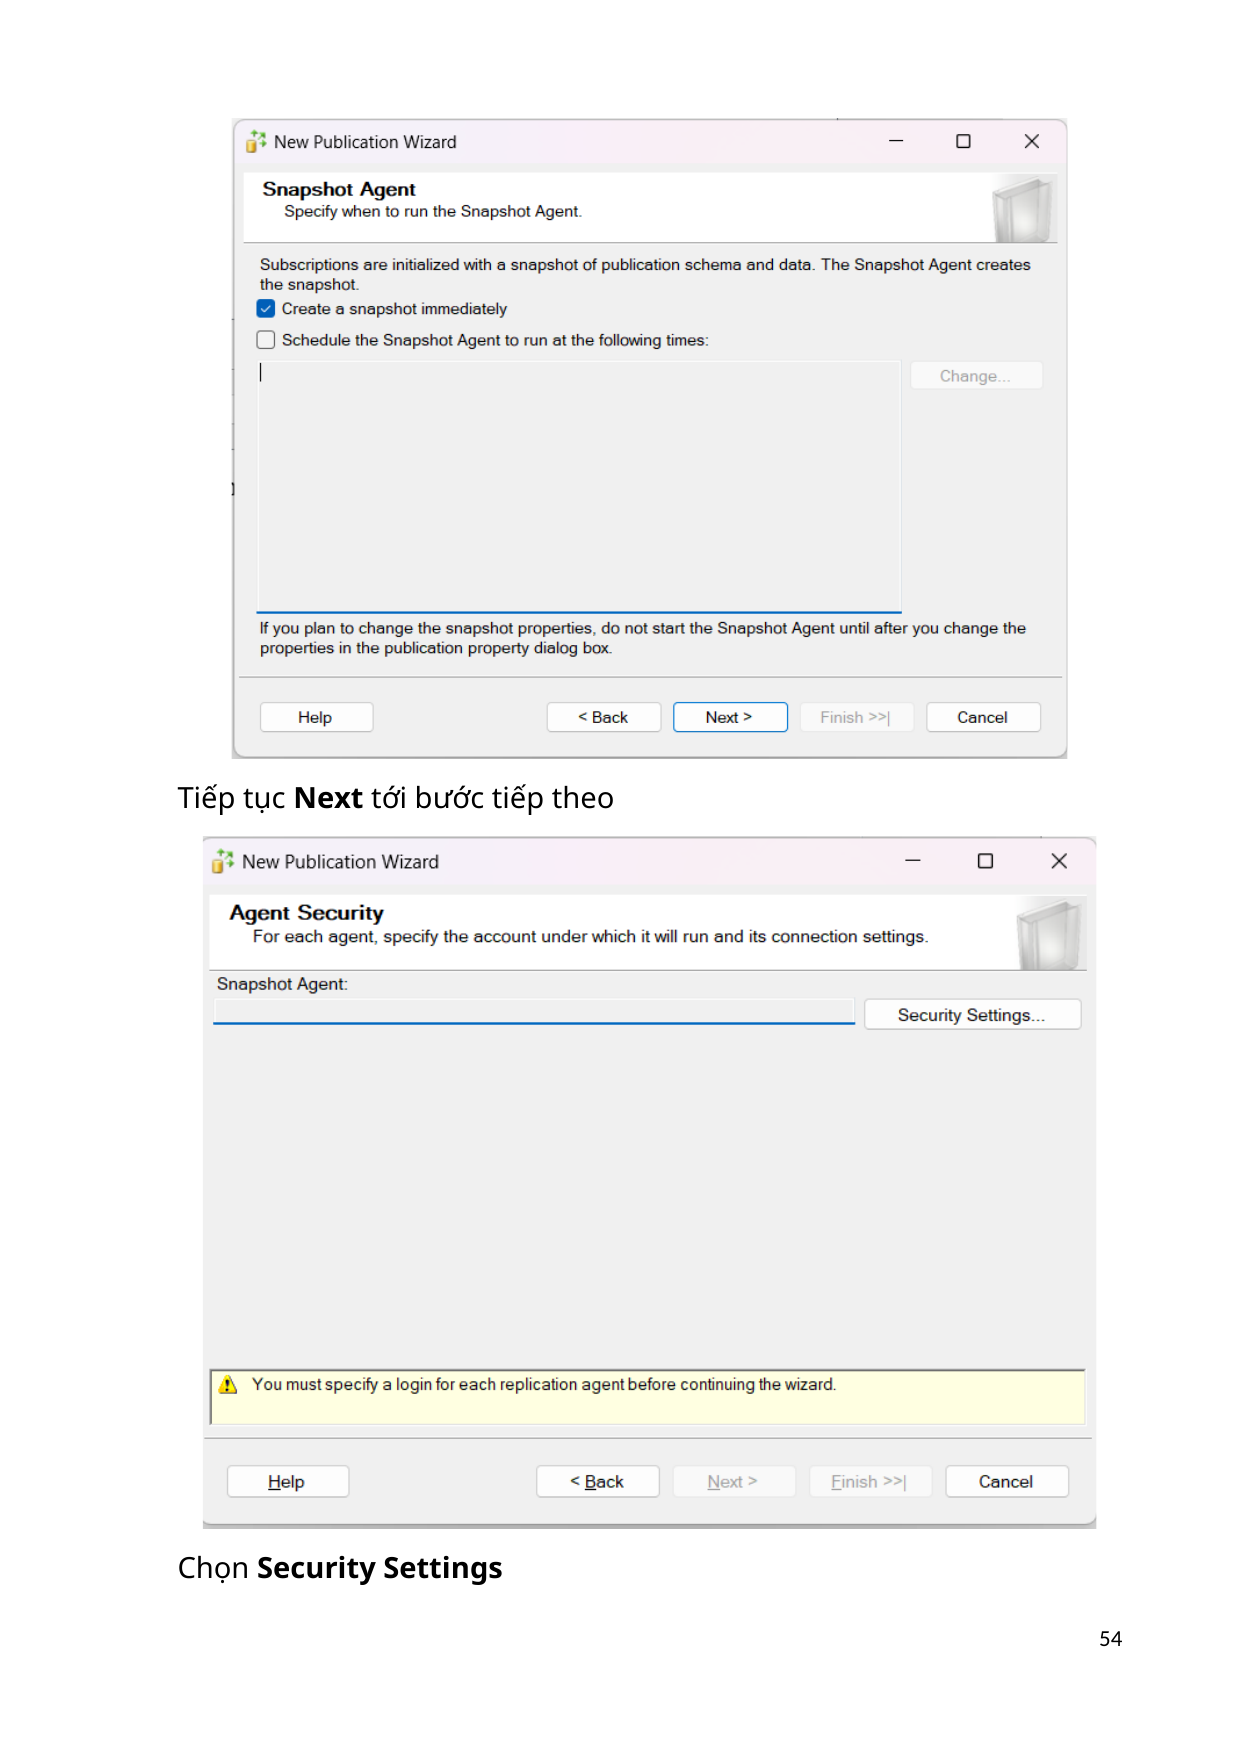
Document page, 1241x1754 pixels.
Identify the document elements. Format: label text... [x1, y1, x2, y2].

text Chọn Security Settings [177, 1548, 1122, 1587]
picture [202, 836, 1097, 1529]
text Tiếp tục Next tới bước tiếp theo [177, 777, 1122, 817]
picture [231, 118, 1068, 759]
